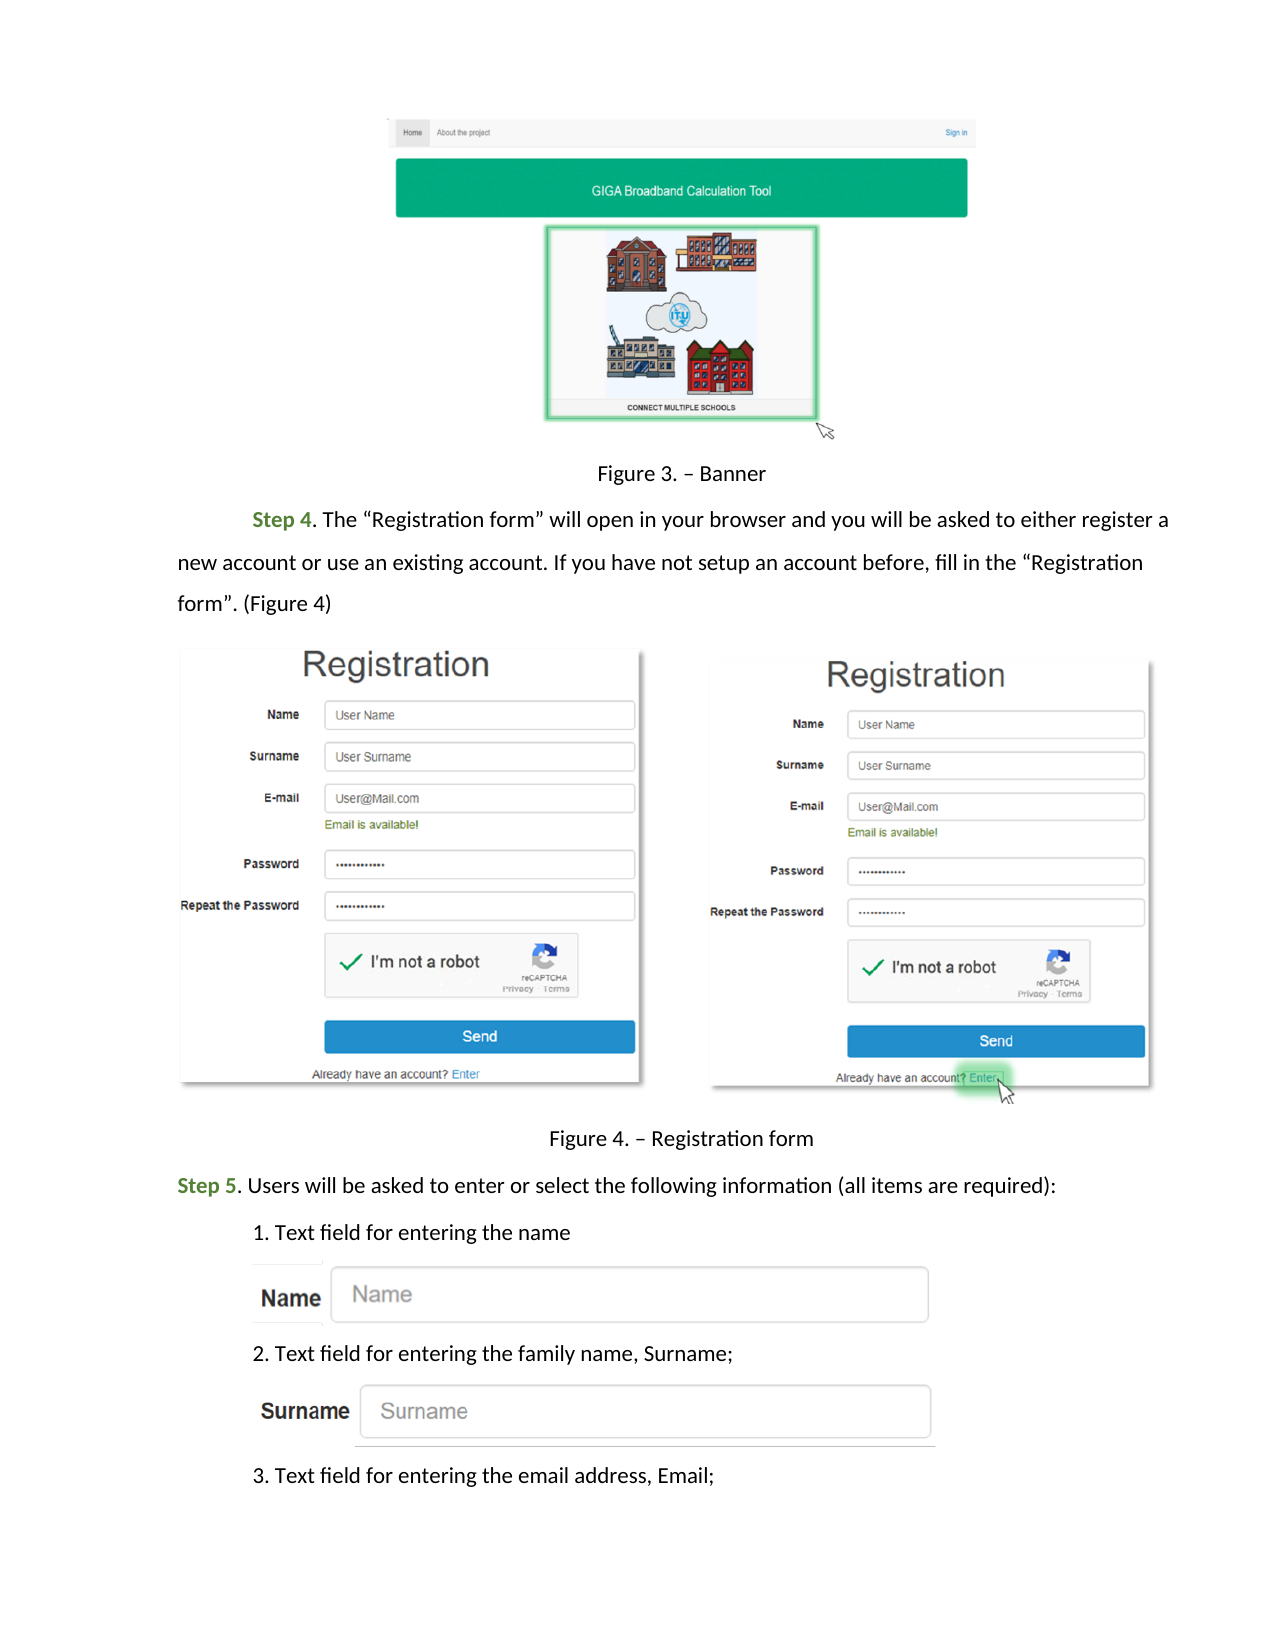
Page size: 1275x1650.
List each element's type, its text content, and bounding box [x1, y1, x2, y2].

picture [668, 631, 1181, 1106]
picture [176, 646, 650, 1093]
text Step 5. Users will be asked to enter or select the following information (all items are required): [177, 1171, 1186, 1199]
text Figure 3. – Banner [177, 459, 1186, 487]
text Step 4. The “Registration form” will open in your browser and you will be asked to either register a new account or use an existing account. If you have not setup an account before, fill in the “Registration form”. (Figure 4) [177, 506, 1186, 618]
text 3. Text field for entering the email address, Email; [177, 1461, 1186, 1489]
picture [252, 1260, 936, 1326]
text Figure 4. – Registration form [177, 1124, 1186, 1152]
text 2. Text field for entering the family name, Surname; [177, 1339, 1186, 1367]
picture [252, 1381, 936, 1447]
picture [386, 118, 978, 440]
text 1. Text field for entering the name [177, 1218, 1186, 1246]
